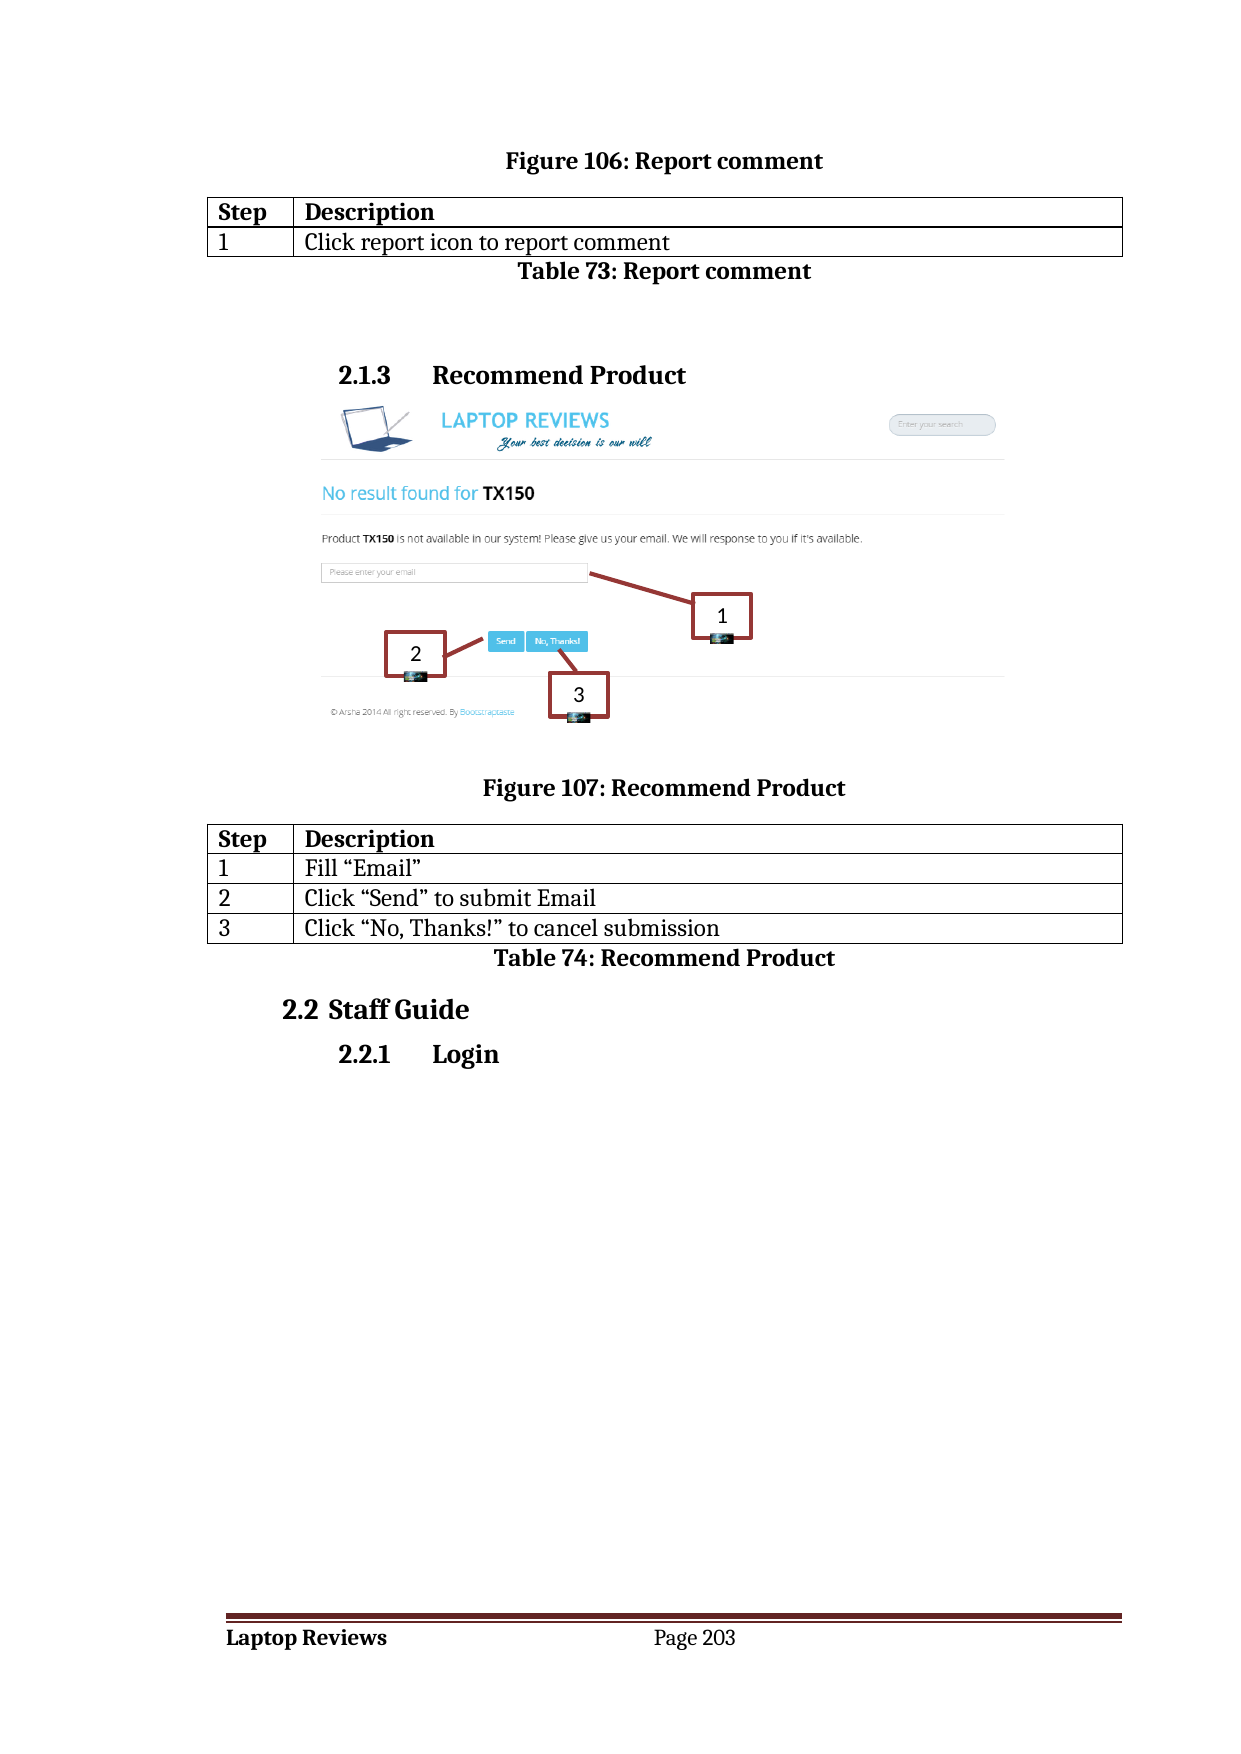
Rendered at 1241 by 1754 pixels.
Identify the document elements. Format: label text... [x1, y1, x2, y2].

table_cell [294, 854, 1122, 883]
subtitle Login [338, 1039, 1122, 1071]
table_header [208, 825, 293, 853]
text Figure 110: Report comment [207, 147, 1122, 176]
subtitle Recommend Product [338, 360, 1122, 391]
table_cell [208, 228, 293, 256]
text Table 74: Recommend Product [207, 944, 1122, 972]
subtitle Staff Guide [282, 993, 1122, 1027]
picture [282, 399, 1047, 749]
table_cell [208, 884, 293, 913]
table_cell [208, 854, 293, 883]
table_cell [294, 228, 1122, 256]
text Figure 111: Recommend Product [207, 774, 1122, 803]
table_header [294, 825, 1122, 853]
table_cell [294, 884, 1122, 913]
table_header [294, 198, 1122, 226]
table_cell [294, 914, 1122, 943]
text Table 73: Report comment [207, 257, 1122, 286]
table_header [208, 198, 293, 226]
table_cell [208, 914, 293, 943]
